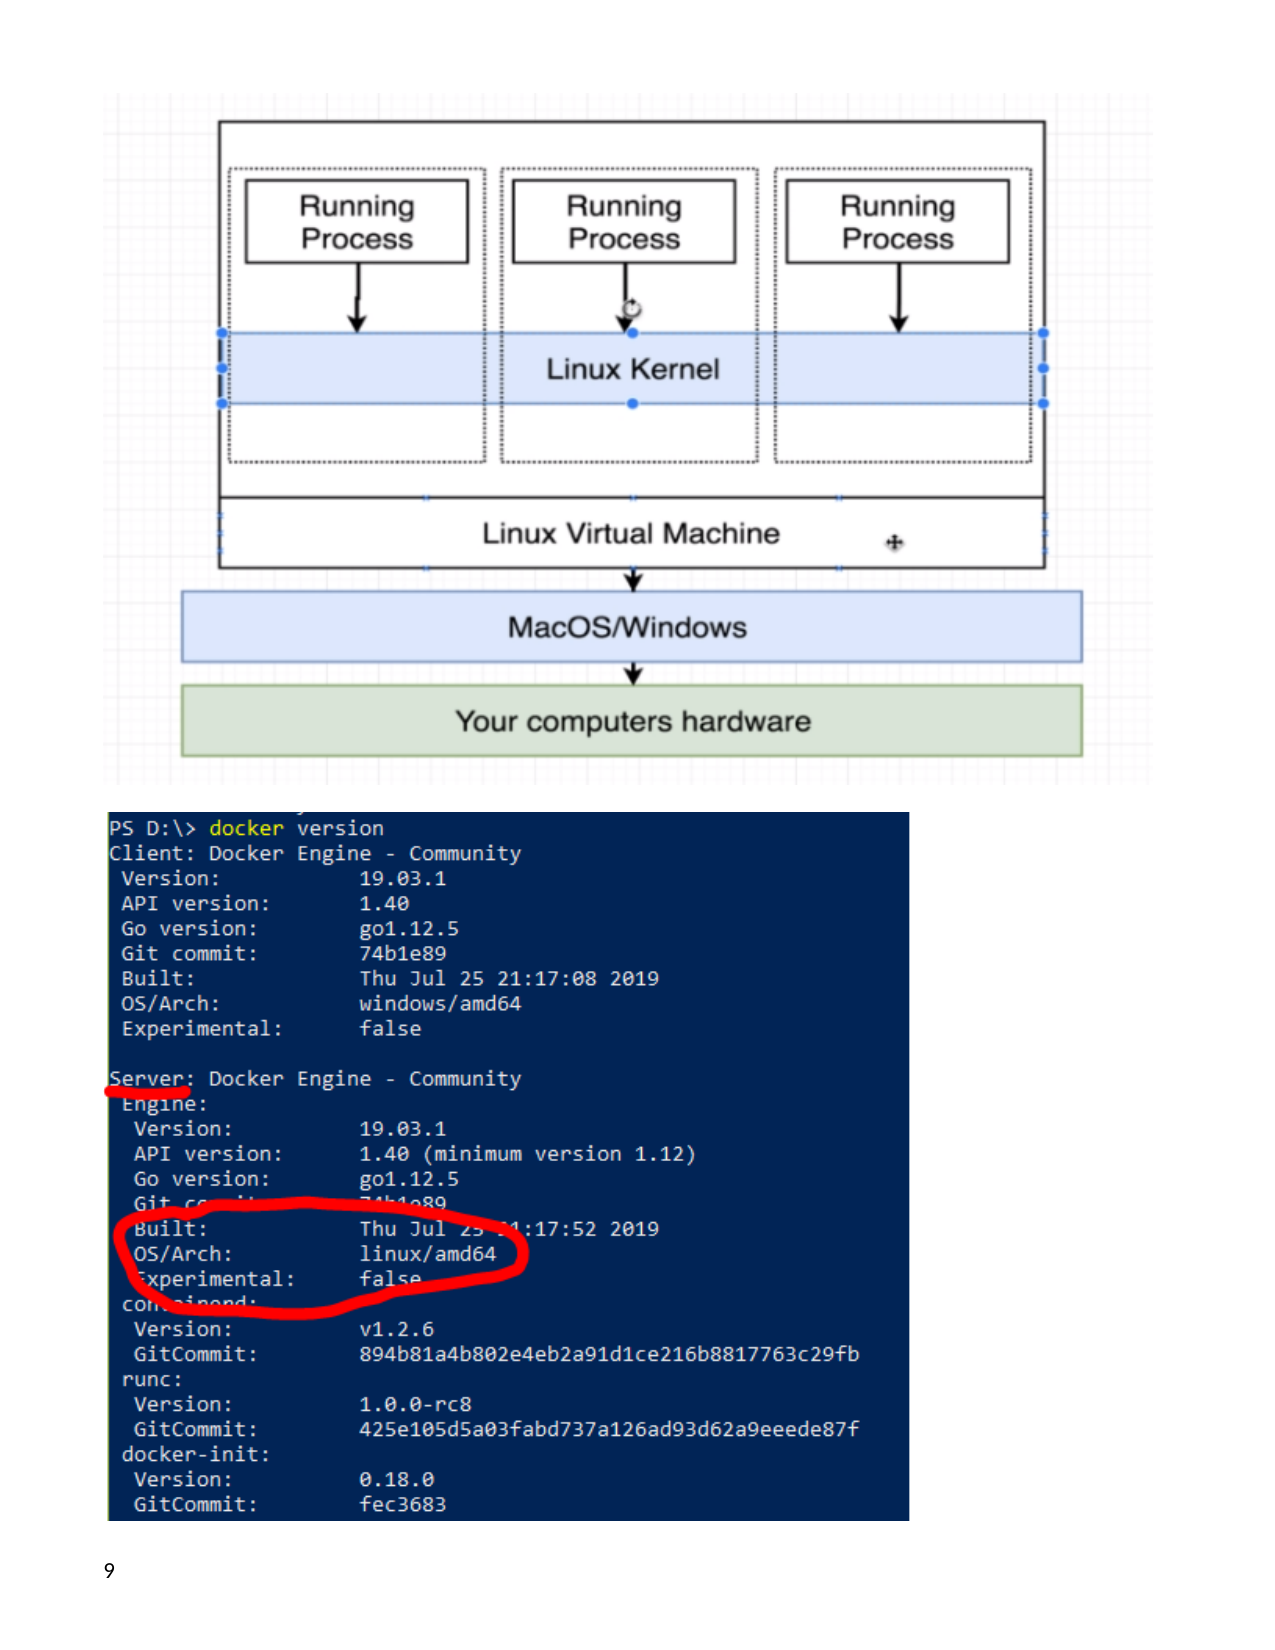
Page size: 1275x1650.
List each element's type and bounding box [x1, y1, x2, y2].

picture [103, 93, 1154, 785]
picture [103, 812, 910, 1521]
